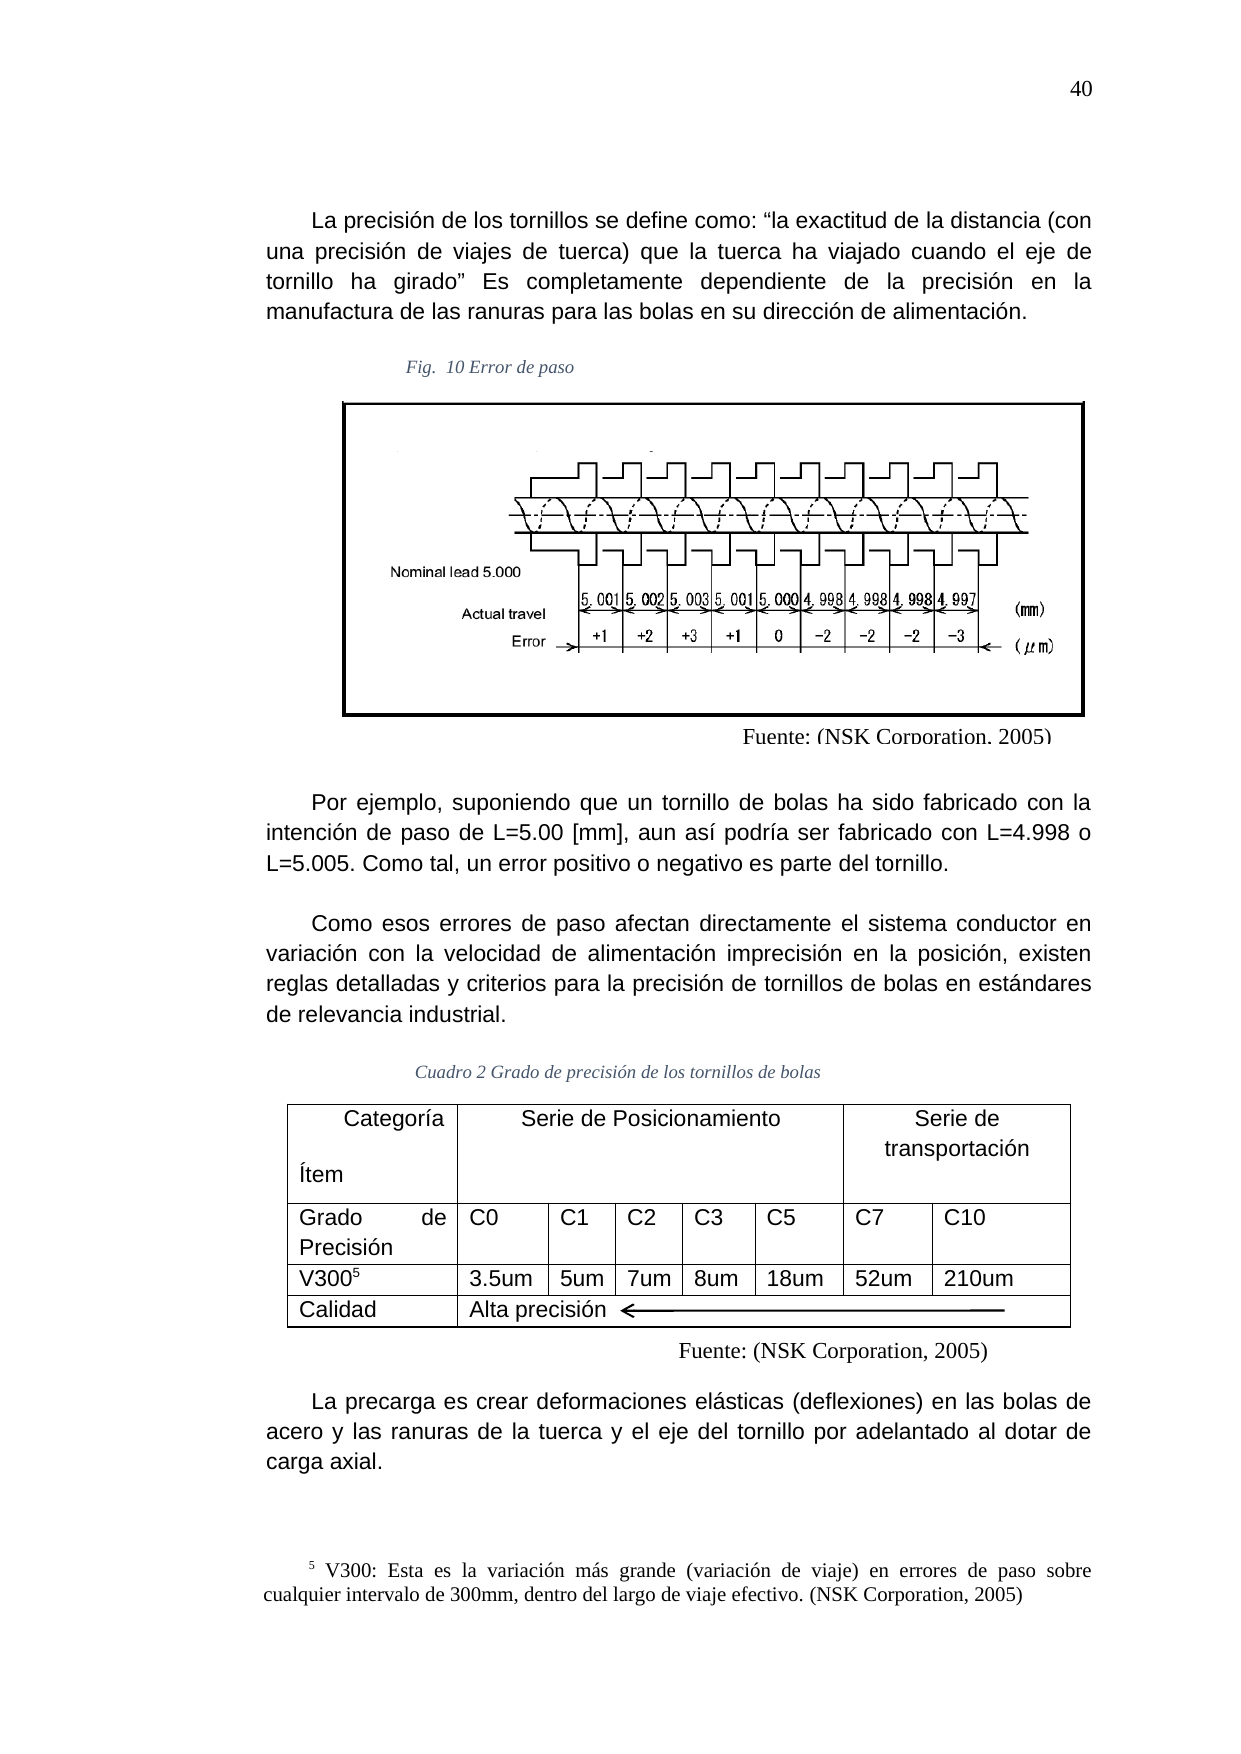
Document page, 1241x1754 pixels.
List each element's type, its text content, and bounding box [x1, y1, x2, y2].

table_cell C10 [933, 1204, 1070, 1264]
text La precisión de los tornillos se define como: “la exactitud de la distancia (con una precisión de viajes de tuerca) que la tuerca ha viajado cuando el eje de tornillo ha girado” Es completamente dependiente de la precisión en la manufactura de las ranuras para las bolas en su dirección de alimentación. [266, 207, 1092, 324]
picture [365, 451, 1062, 667]
text Como esos errores de paso afectan directamente el sistema conductor en variación con la velocidad de alimentación imprecisión en la posición, existen reglas detalladas y criterios para la precisión de tornillos de bolas en estándares de relevancia industrial. [266, 910, 1092, 1027]
table_header Serie de transportación [844, 1105, 1070, 1202]
table_cell 52um [844, 1265, 932, 1295]
table_cell C5 [756, 1204, 843, 1264]
table_header Categoría Ítem [288, 1105, 457, 1202]
table_cell Alta precisión [458, 1296, 1070, 1326]
table_header Serie de Posicionamiento [458, 1105, 843, 1202]
text Cuadro 2 Grado de precisión de los tornillos de bolas [369, 1061, 1092, 1083]
table_cell C1 [549, 1204, 615, 1264]
table_cell 18um [756, 1265, 843, 1295]
table_cell Calidad [288, 1296, 457, 1326]
table_cell C0 [458, 1204, 548, 1264]
table_cell 5um [549, 1265, 615, 1295]
text Por ejemplo, suponiendo que un tornillo de bolas ha sido fabricado con la intención de paso de L=5.00 [mm], aun así podría ser fabricado con L=4.998 o L=5.005. Como tal, un error positivo o negativo es parte del tornillo. [266, 789, 1092, 876]
table_cell Grado de Precisión [288, 1204, 457, 1264]
text La precarga es crear deformaciones elásticas (deflexiones) en las bolas de acero y las ranuras de la tuerca y el eje del tornillo por adelantado al dotar de carga axial. [266, 1388, 1092, 1475]
table_cell C3 [683, 1204, 755, 1264]
table_cell C7 [844, 1204, 932, 1264]
table_cell C2 [616, 1204, 682, 1264]
table_cell V300 [288, 1265, 457, 1295]
table_cell 8um [683, 1265, 755, 1295]
table_cell 210um [933, 1265, 1070, 1295]
table_cell 3.5um [458, 1265, 548, 1295]
table_cell 7um [616, 1265, 682, 1295]
